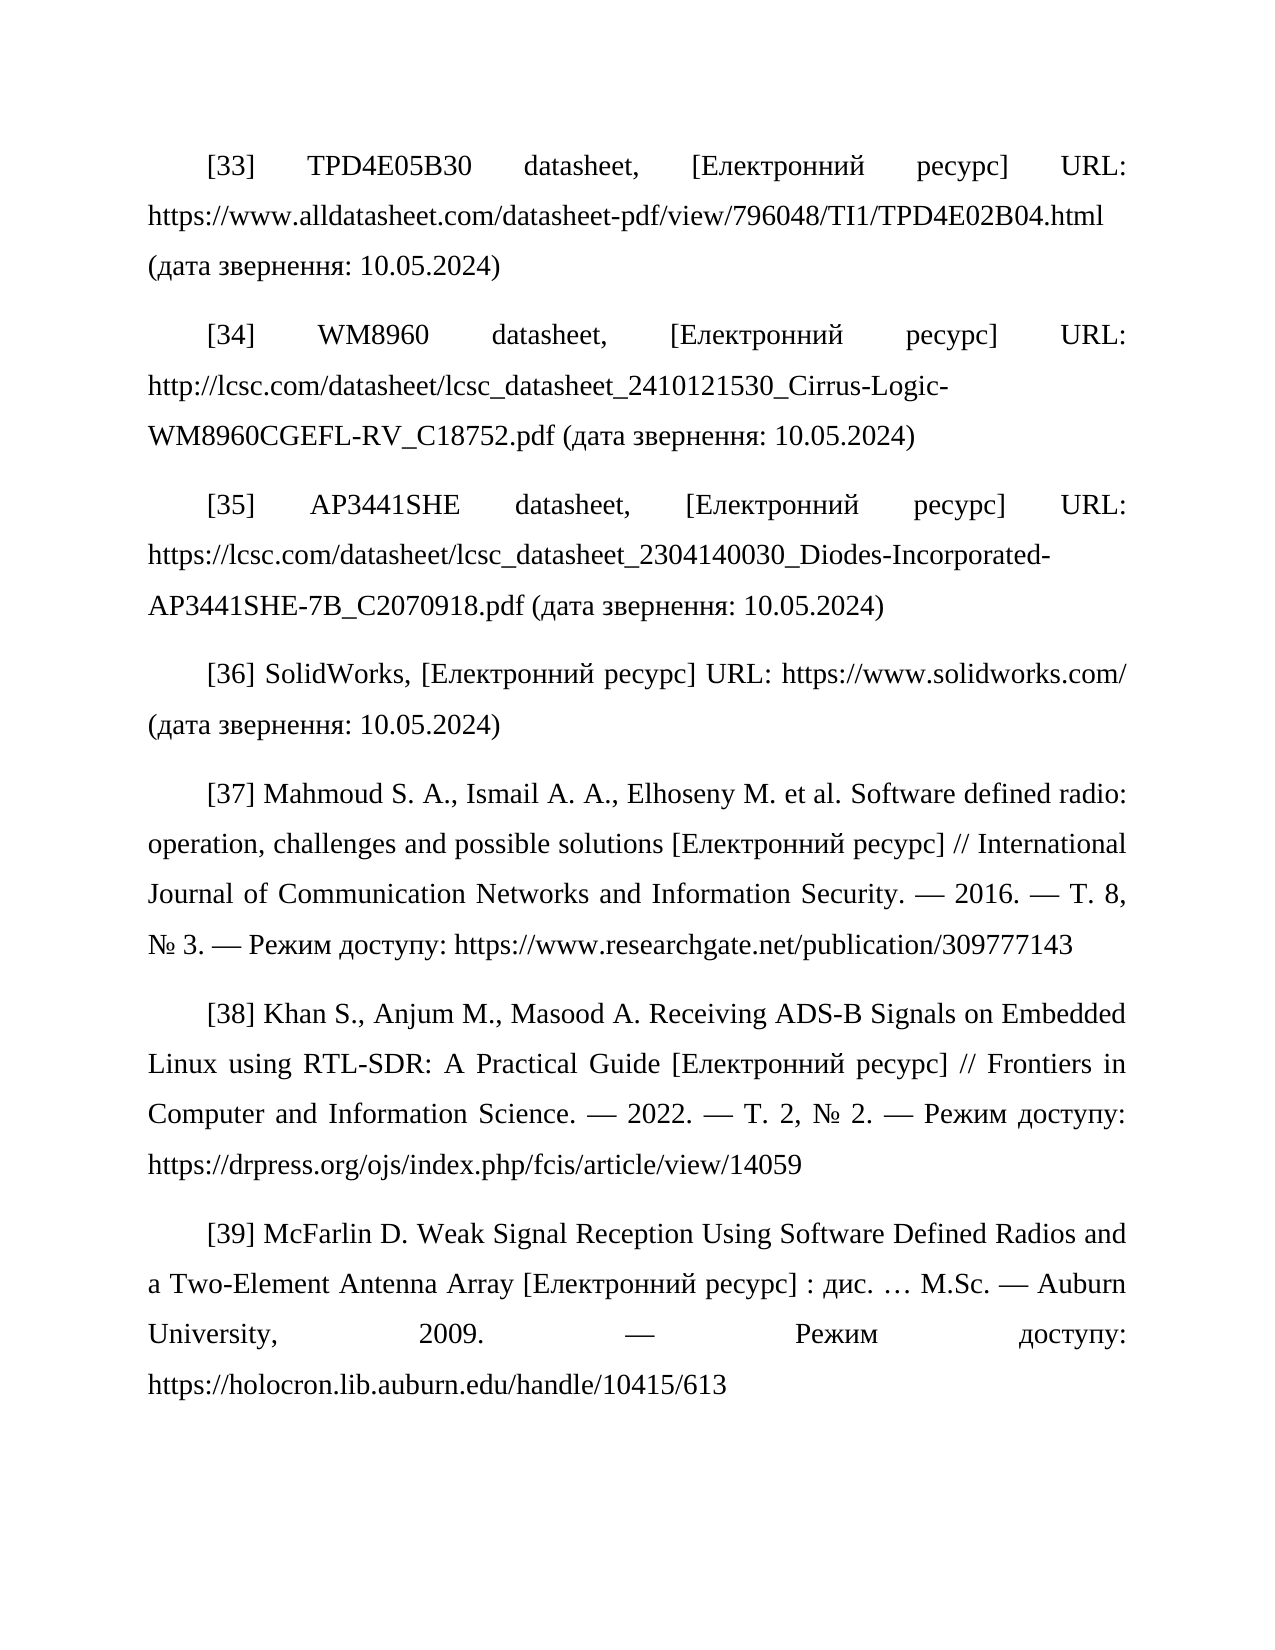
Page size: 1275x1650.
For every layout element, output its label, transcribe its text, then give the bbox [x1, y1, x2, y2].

text [34] WM8960 datasheet, [Електронний ресурс] URL: http://lcsc.com/datasheet/lcsc_datasheet_2410121530_Cirrus-Logic-WM8960CGEFL-RV_C18752.pdf (дата звернення: 10.05.2024) [148, 317, 1127, 451]
text [39] McFarlin D. Weak Signal Reception Using Software Defined Radios and a Two-Element Antenna Array [Електронний ресурс] : дис. … M.Sc. — Auburn University, 2009. — Режим доступу: https://holocron.lib.auburn.edu/handle/10415/613 [148, 1216, 1127, 1401]
text [36] SolidWorks, [Електронний ресурс] URL: https://www.solidworks.com/ (дата звернення: 10.05.2024) [148, 657, 1127, 741]
text [38] Khan S., Anjum M., Masood A. Receiving ADS-B Signals on Embedded Linux using RTL-SDR: A Practical Guide [Електронний ресурс] // Frontiers in Computer and Information Science. — 2022. — Т. 2, № 2. — Режим доступу: https://drpress.org/ojs/index.php/fcis/article/view/14059 [148, 996, 1127, 1181]
text [35] AP3441SHE datasheet, [Електронний ресурс] URL: https://lcsc.com/datasheet/lcsc_datasheet_2304140030_Diodes-Incorporated-AP3441SHE-7B_C2070918.pdf (дата звернення: 10.05.2024) [148, 487, 1127, 621]
text [33] TPD4E05B30 datasheet, [Електронний ресурс] URL: https://www.alldatasheet.com/datasheet-pdf/view/796048/TI1/TPD4E02B04.html (дата звернення: 10.05.2024) [148, 148, 1127, 282]
text [37] Mahmoud S. A., Ismail A. A., Elhoseny M. et al. Software defined radio: operation, challenges and possible solutions [Електронний ресурс] // International Journal of Communication Networks and Information Security. — 2016. — Т. 8, № 3. — Режим доступу: https://www.researchgate.net/publication/309777143 [148, 776, 1127, 961]
